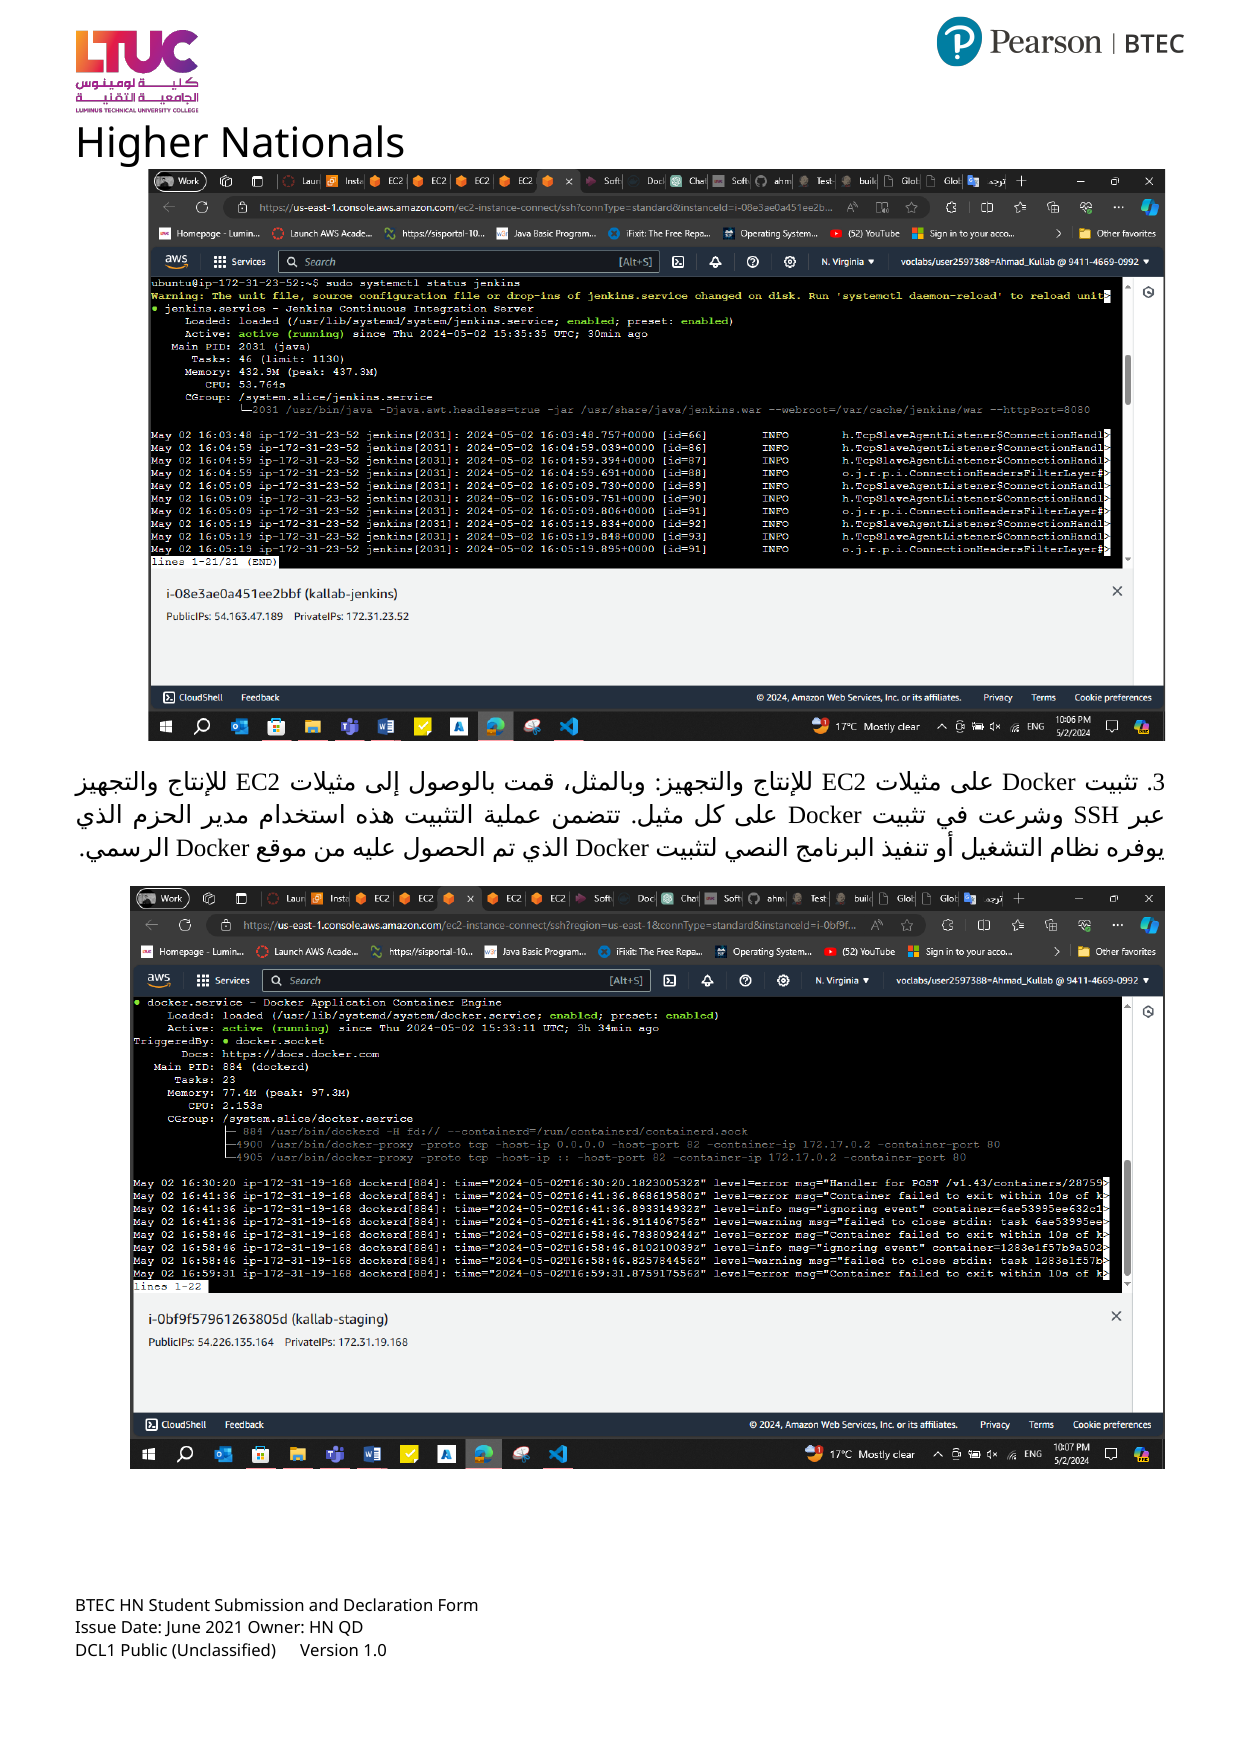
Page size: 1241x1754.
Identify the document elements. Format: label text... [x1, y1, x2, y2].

picture [130, 886, 1165, 1469]
picture [75, 30, 199, 113]
picture [148, 169, 1166, 741]
text 3. تثبيت Docker على مثيلات EC2 للإنتاج والتجهيز: وبالمثل، قمت بالوصول إلى مثيلات EC2 للإنتاج والتجهيز عبر SSH وشرعت في تثبيت Docker على كل مثيل. تتضمن عملية التثبيت هذه استخدام مدير الحزم الذي يوفره نظام التشغيل أو تنفيذ البرنامج النصي لتثبيت Docker الذي تم الحصول عليه من موقع Docker الرسمي. [75, 767, 1165, 862]
picture [932, 9, 1186, 72]
